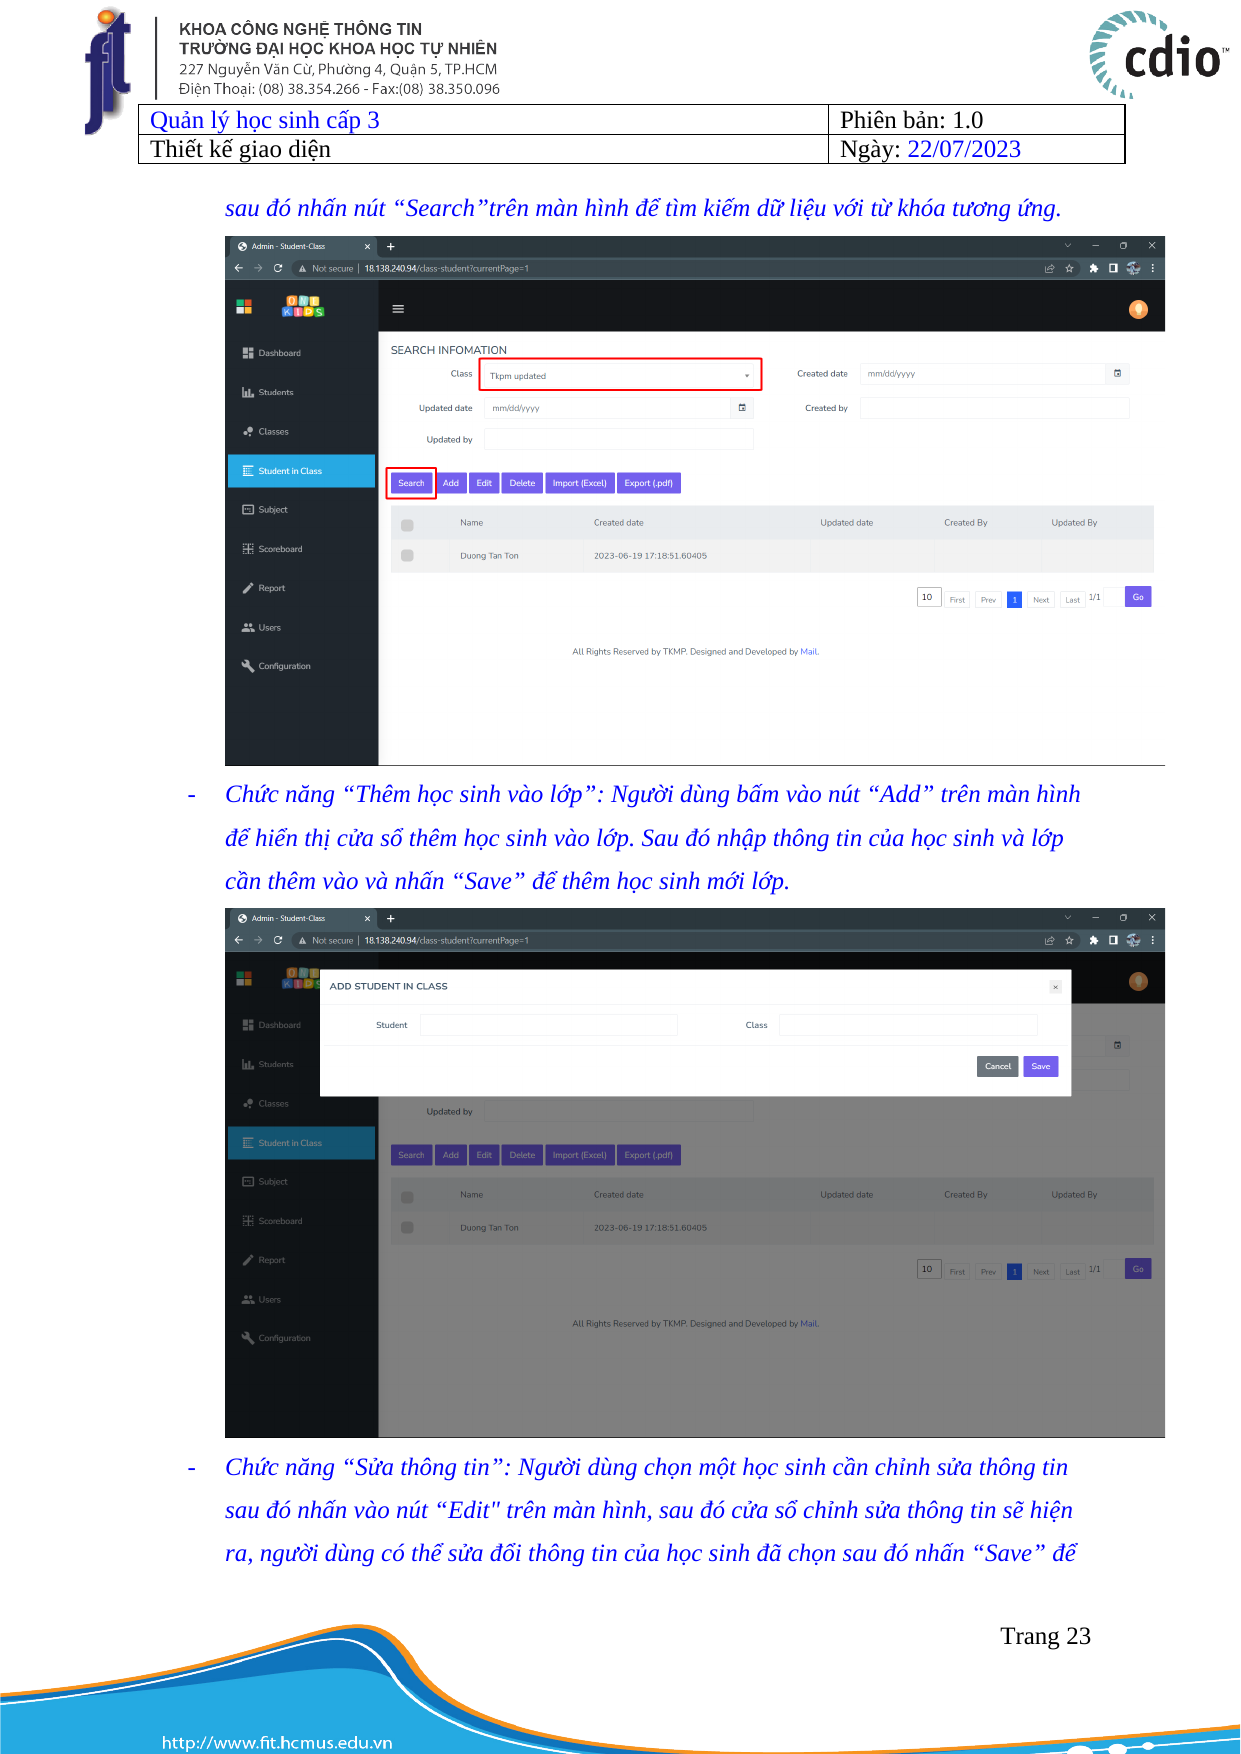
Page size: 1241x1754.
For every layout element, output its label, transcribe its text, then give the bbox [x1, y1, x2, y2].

picture [139, 105, 828, 134]
list Chức năng “Thêm học sinh vào lớp”: Người dùng bấm vào nút “Add” trên màn hình để hiển thị cửa sổ thêm học sinh vào lớp. Sau đó nhập thông tin của học sinh và lớp cần thêm vào và nhấn “Save” để thêm học sinh mới lớp. [187, 779, 1090, 894]
picture [225, 236, 1166, 766]
picture [829, 105, 1124, 134]
picture [139, 135, 828, 159]
picture [829, 135, 1124, 159]
picture [225, 908, 1166, 1438]
picture [0, 1621, 1241, 1754]
picture [61, 0, 1241, 159]
